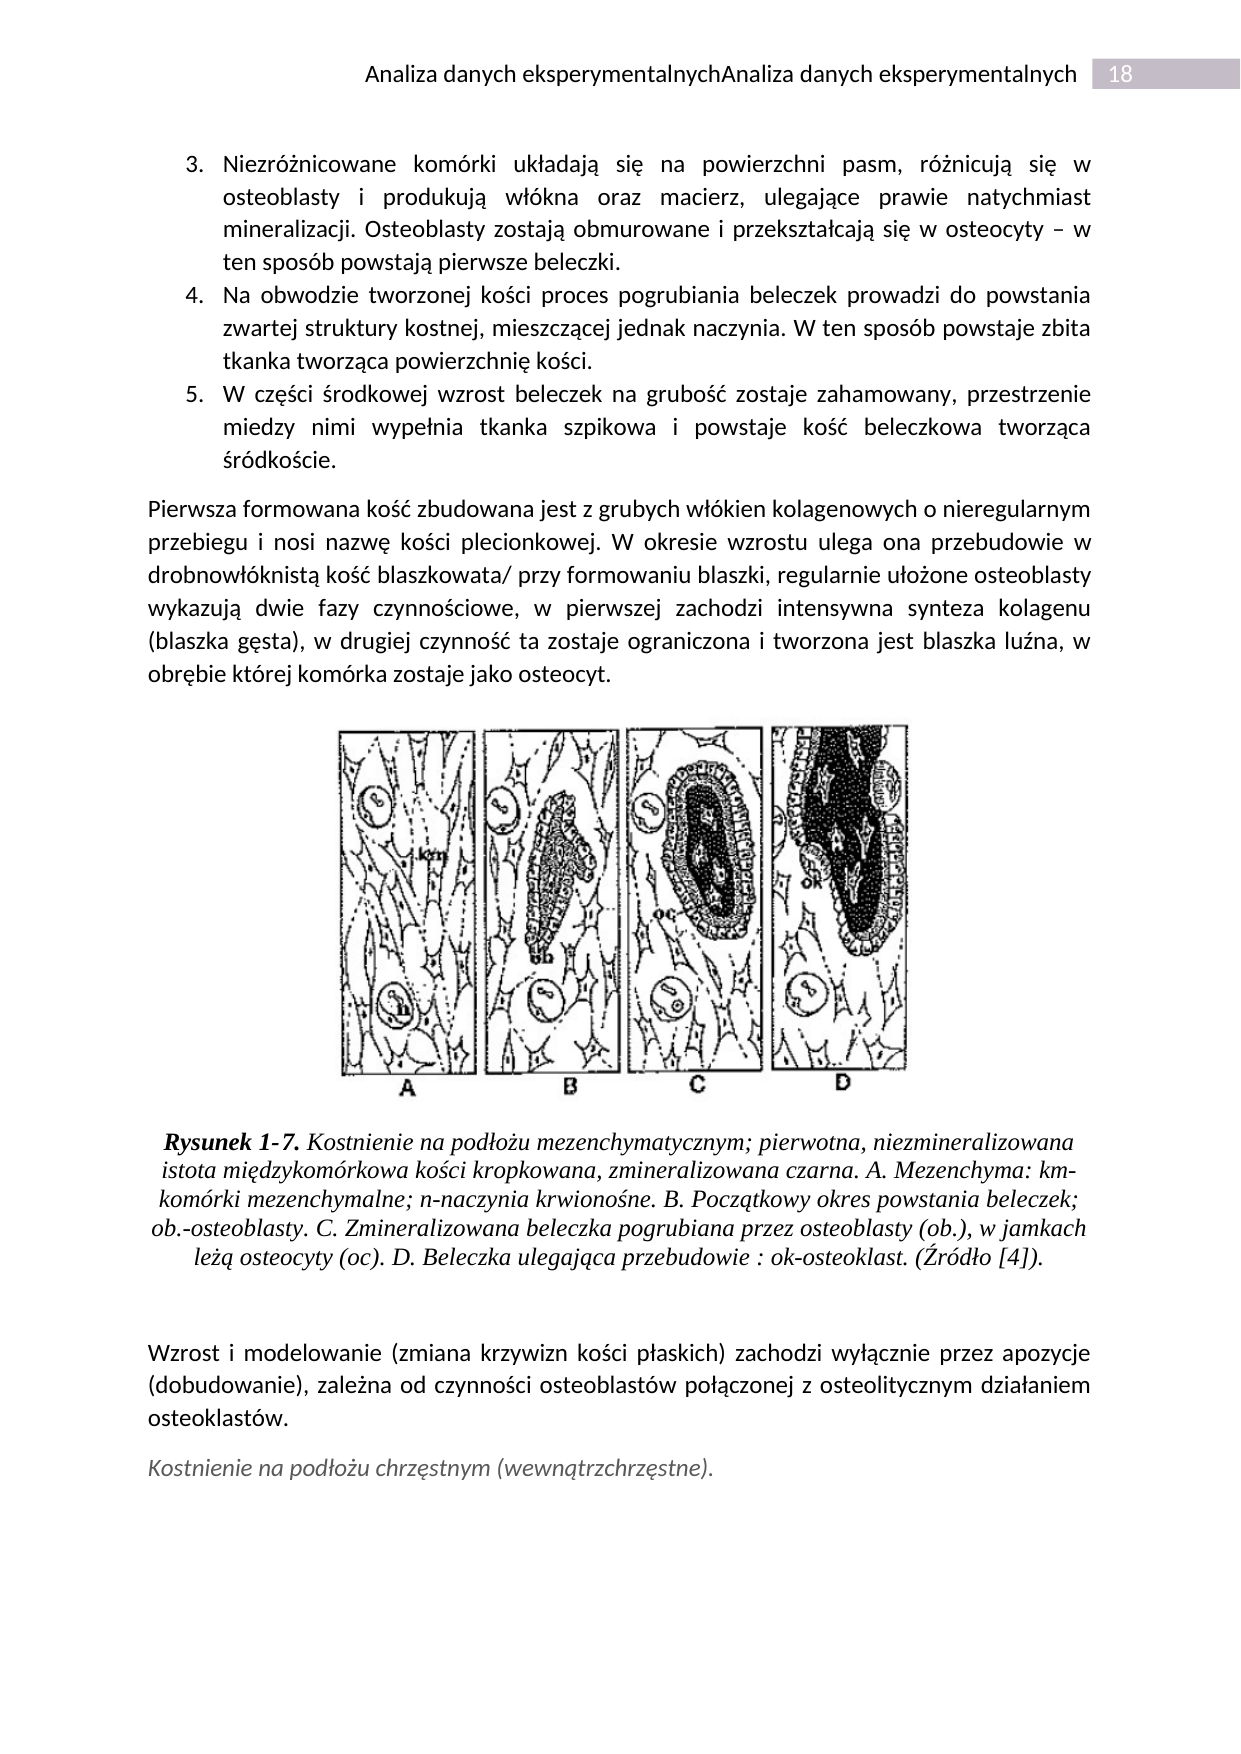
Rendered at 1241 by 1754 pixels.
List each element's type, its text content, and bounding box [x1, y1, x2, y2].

list W części środkowej wzrost beleczek na grubość zostaje zahamowany, przestrzenie miedzy nimi wypełnia tkanka szpikowa i powstaje kość beleczkowa tworząca śródkoście. [185, 378, 1092, 474]
picture [305, 707, 935, 1108]
list Niezróżnicowane komórki układają się na powierzchni pasm, różnicują się w osteoblasty i produkują włókna oraz macierz, ulegające prawie natychmiast mineralizacji. Osteoblasty zostają obmurowane i przekształcają się w osteocyty – w ten sposób powstają pierwsze beleczki. [185, 148, 1092, 277]
text Kostnienie na podłożu chrzęstnym (wewnątrzchrzęstne). [148, 1452, 1092, 1483]
text Pierwsza formowana kość zbudowana jest z grubych włókien kolagenowych o nieregularnym przebiegu i nosi nazwę kości plecionkowej. W okresie wzrostu ulega ona przebudowie w drobnowłóknistą kość blaszkowata/ przy formowaniu blaszki, regularnie ułożone osteoblasty wykazują dwie fazy czynnościowe, w pierwszej zachodzi intensywna synteza kolagenu (blaszka gęsta), w drugiej czynność ta zostaje ograniczona i tworzona jest blaszka luźna, w obrębie której komórka zostaje jako osteocyt. [148, 493, 1092, 689]
text Wzrost i modelowanie (zmiana krzywizn kości płaskich) zachodzi wyłącznie przez apozycje (dobudowanie), zależna od czynności osteoblastów połączonej z osteolitycznym działaniem osteoklastów. [148, 1337, 1092, 1433]
list Na obwodzie tworzonej kości proces pogrubiania beleczek prowadzi do powstania zwartej struktury kostnej, mieszczącej jednak naczynia. W ten sposób powstaje zbita tkanka tworząca powierzchnię kości. [185, 279, 1092, 376]
